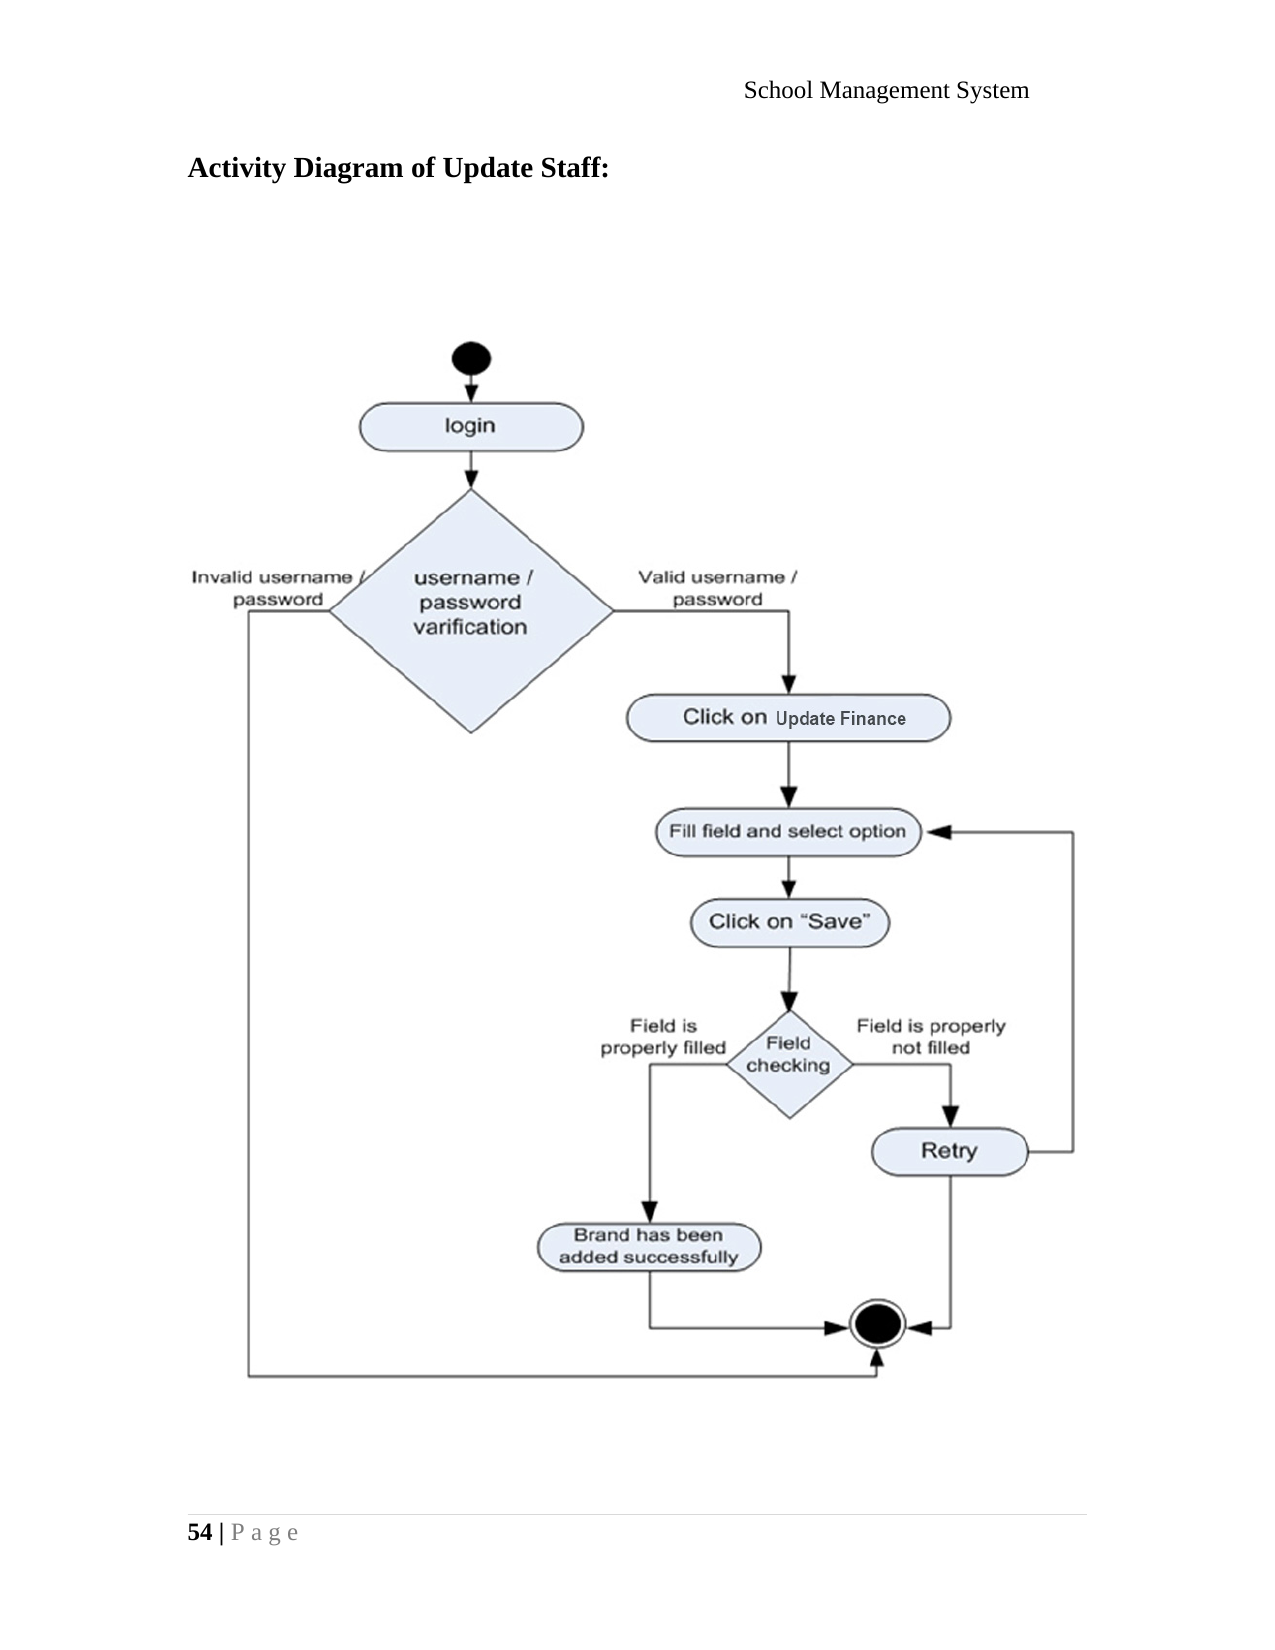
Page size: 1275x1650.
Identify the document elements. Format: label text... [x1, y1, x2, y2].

picture [187, 327, 1088, 1414]
text Activity Diagram of Update Staff: [187, 150, 1087, 183]
